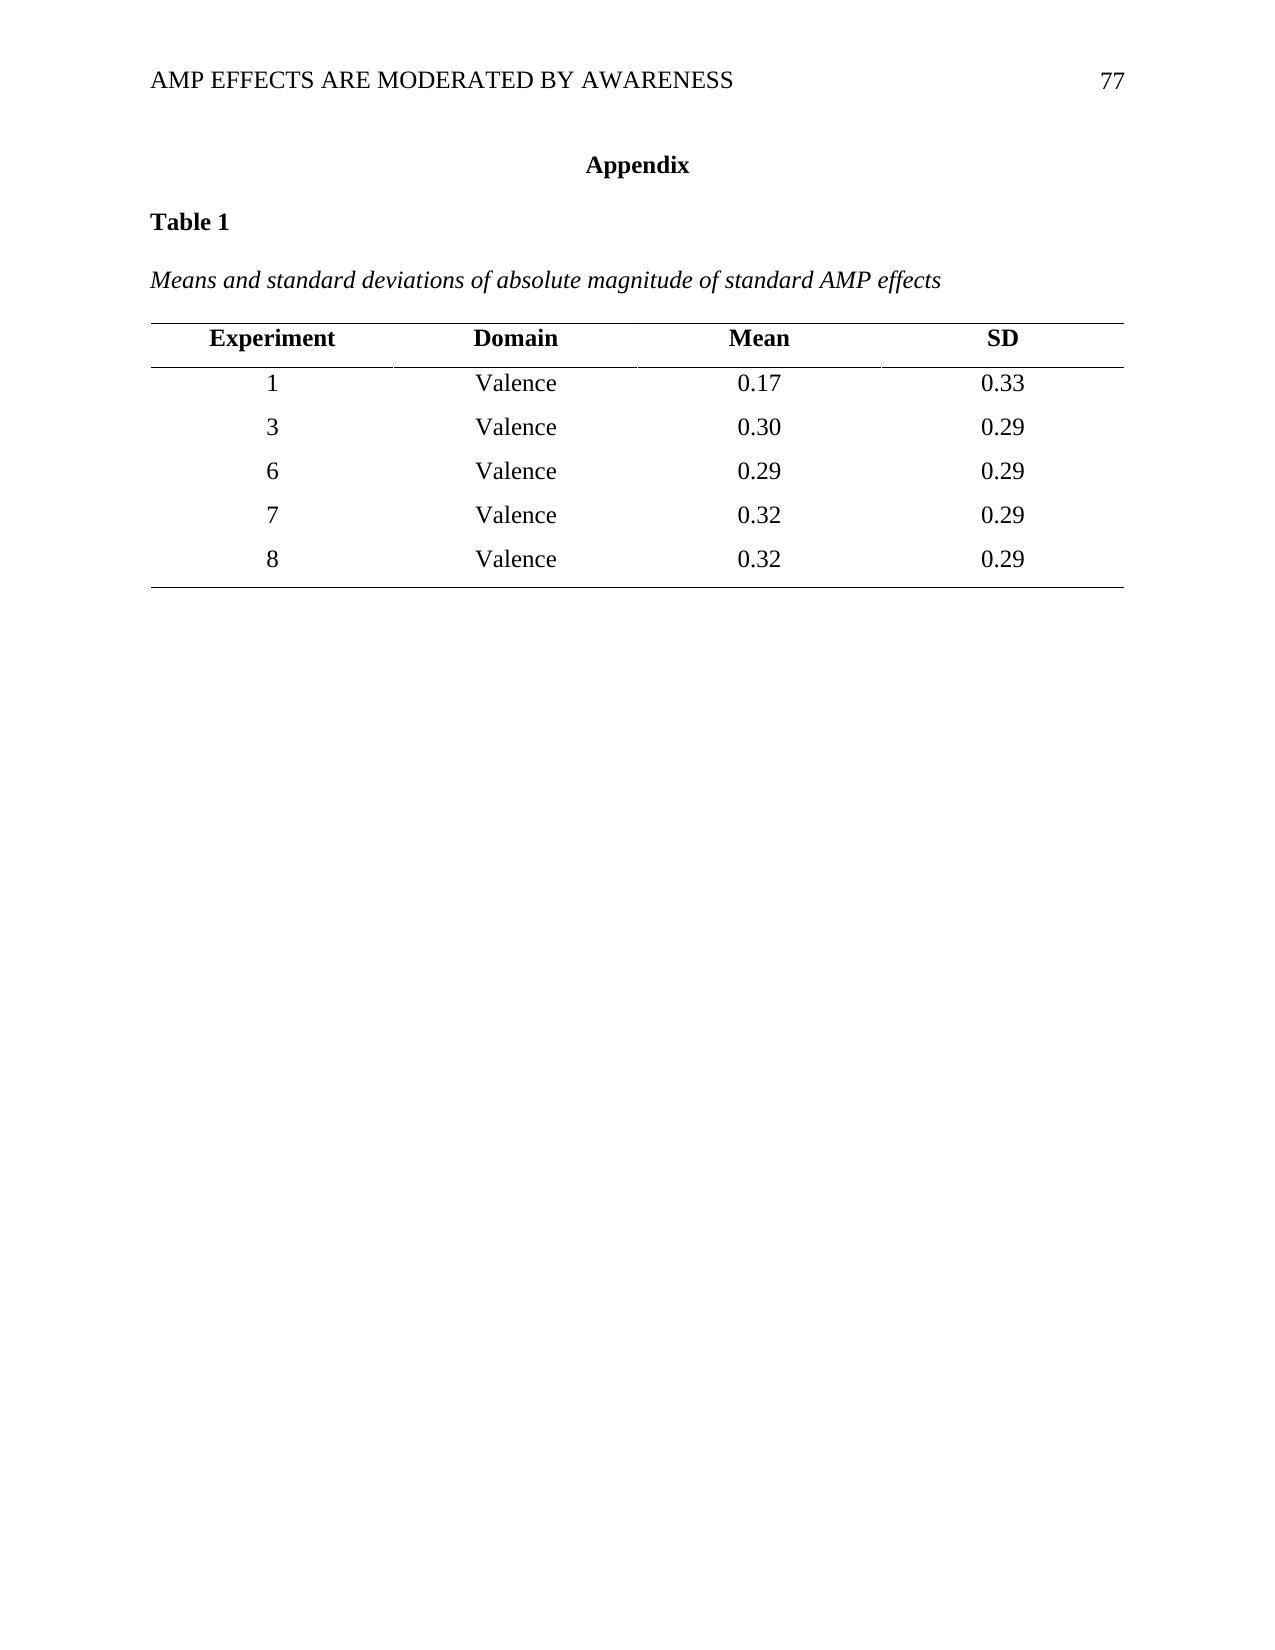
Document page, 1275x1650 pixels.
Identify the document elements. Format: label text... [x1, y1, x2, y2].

table_cell 0.33 [882, 368, 1124, 411]
table_cell Valence [394, 500, 637, 543]
table_cell 0.29 [882, 456, 1124, 499]
table_cell 0.29 [638, 456, 881, 499]
text Appendix [150, 150, 1125, 179]
table_cell 8 [151, 544, 393, 587]
table_cell 6 [151, 456, 393, 499]
table_cell 0.32 [638, 500, 881, 543]
table_cell 0.17 [638, 368, 881, 411]
table_cell 1 [151, 368, 393, 411]
table_cell Valence [394, 544, 637, 587]
table_header SD [882, 324, 1124, 367]
table_cell 3 [151, 412, 393, 455]
table_header Mean [638, 324, 881, 367]
table_header Domain [394, 324, 637, 367]
table_cell 0.29 [882, 544, 1124, 587]
table_cell Valence [394, 456, 637, 499]
table_header Experiment [151, 324, 393, 367]
table_cell 0.29 [882, 500, 1124, 543]
table_cell Valence [394, 368, 637, 411]
text Means and standard deviations of absolute magnitude of standard AMP effects [150, 265, 1125, 294]
table_cell 7 [151, 500, 393, 543]
table_cell 0.29 [882, 412, 1124, 455]
text Table 1 [150, 207, 1125, 236]
table_cell 0.32 [638, 544, 881, 587]
table_cell 0.30 [638, 412, 881, 455]
table_cell Valence [394, 412, 637, 455]
